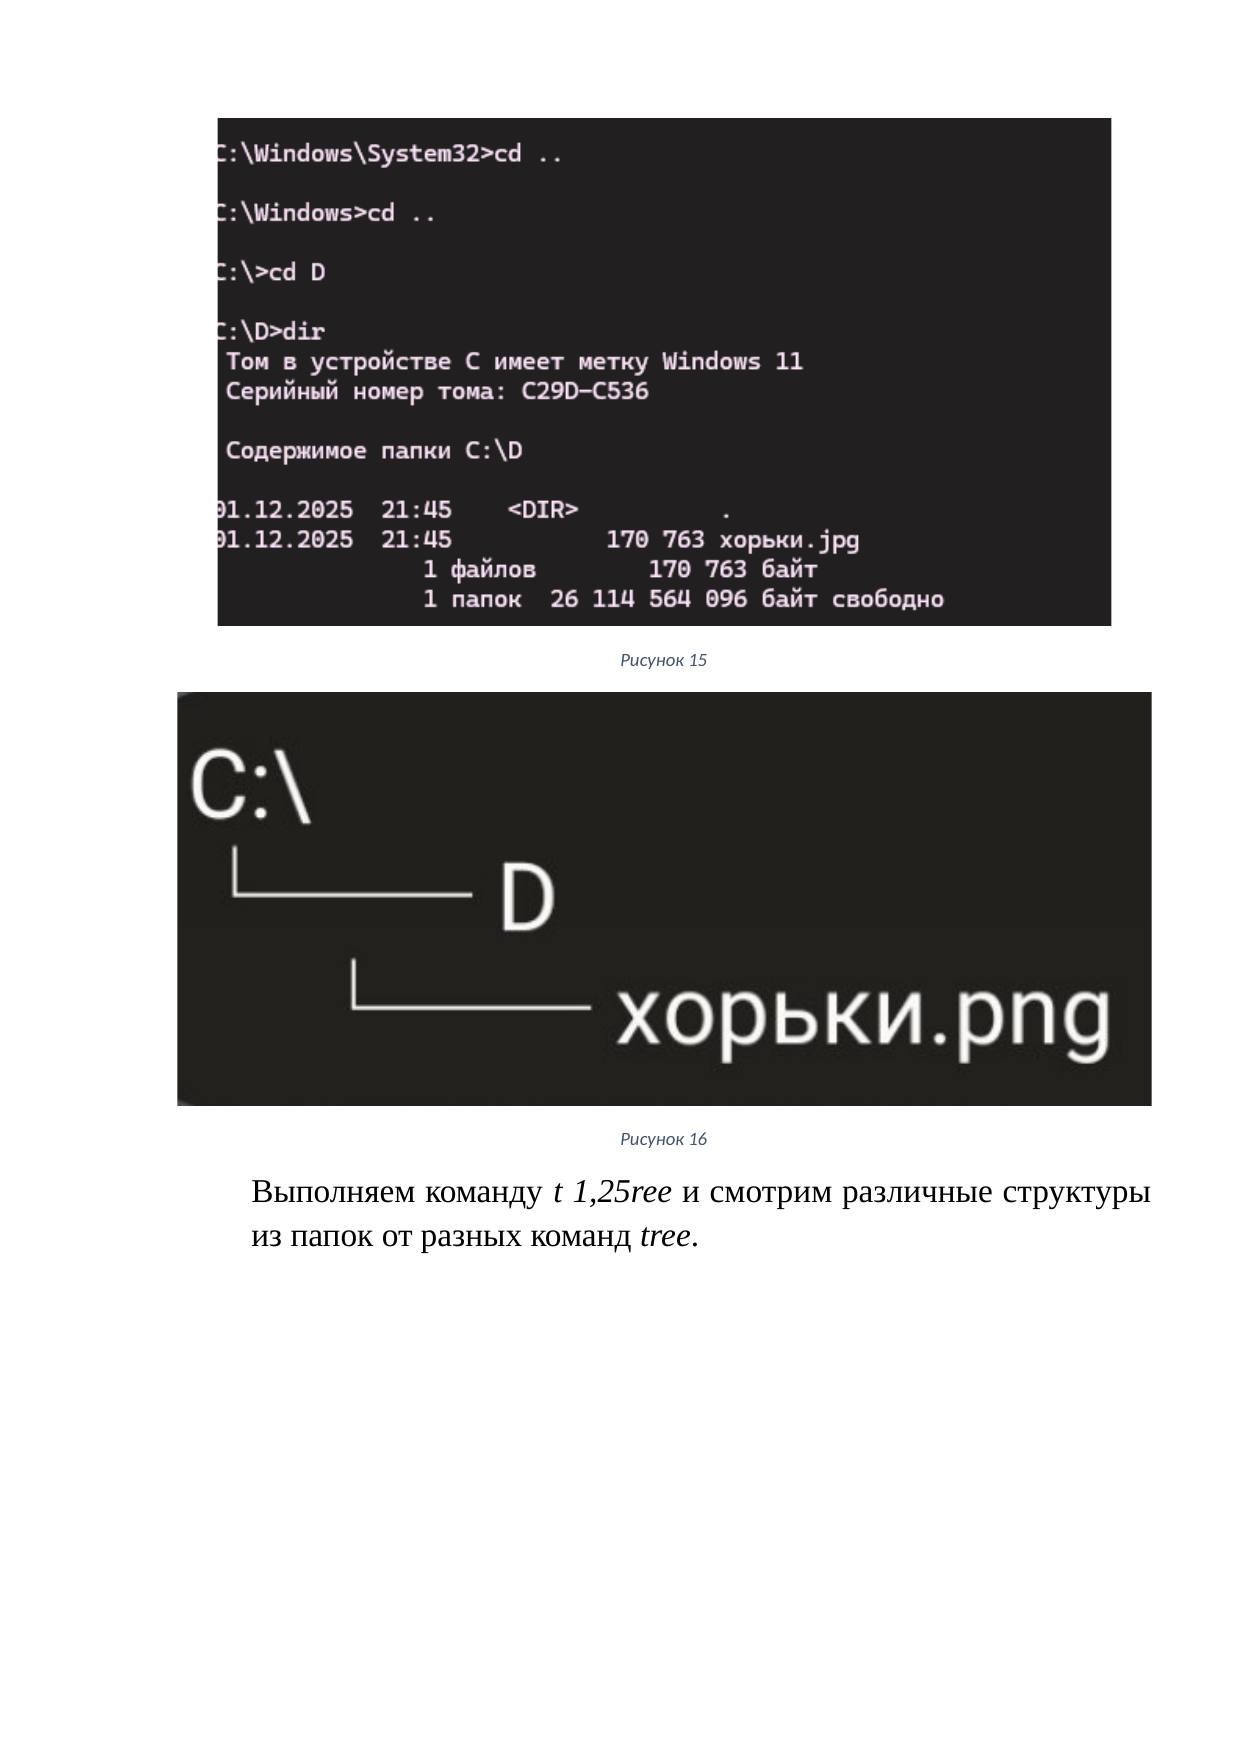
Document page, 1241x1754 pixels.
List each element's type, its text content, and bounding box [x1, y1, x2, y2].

text Рисунок 15 [177, 648, 1152, 671]
picture [177, 692, 1152, 1106]
text Выполняем команду t 1,25ree и смотрим различные структуры из папок от разных команд tree. [251, 1171, 1152, 1253]
text Рисунок 16 [177, 1127, 1152, 1150]
picture [217, 118, 1112, 626]
